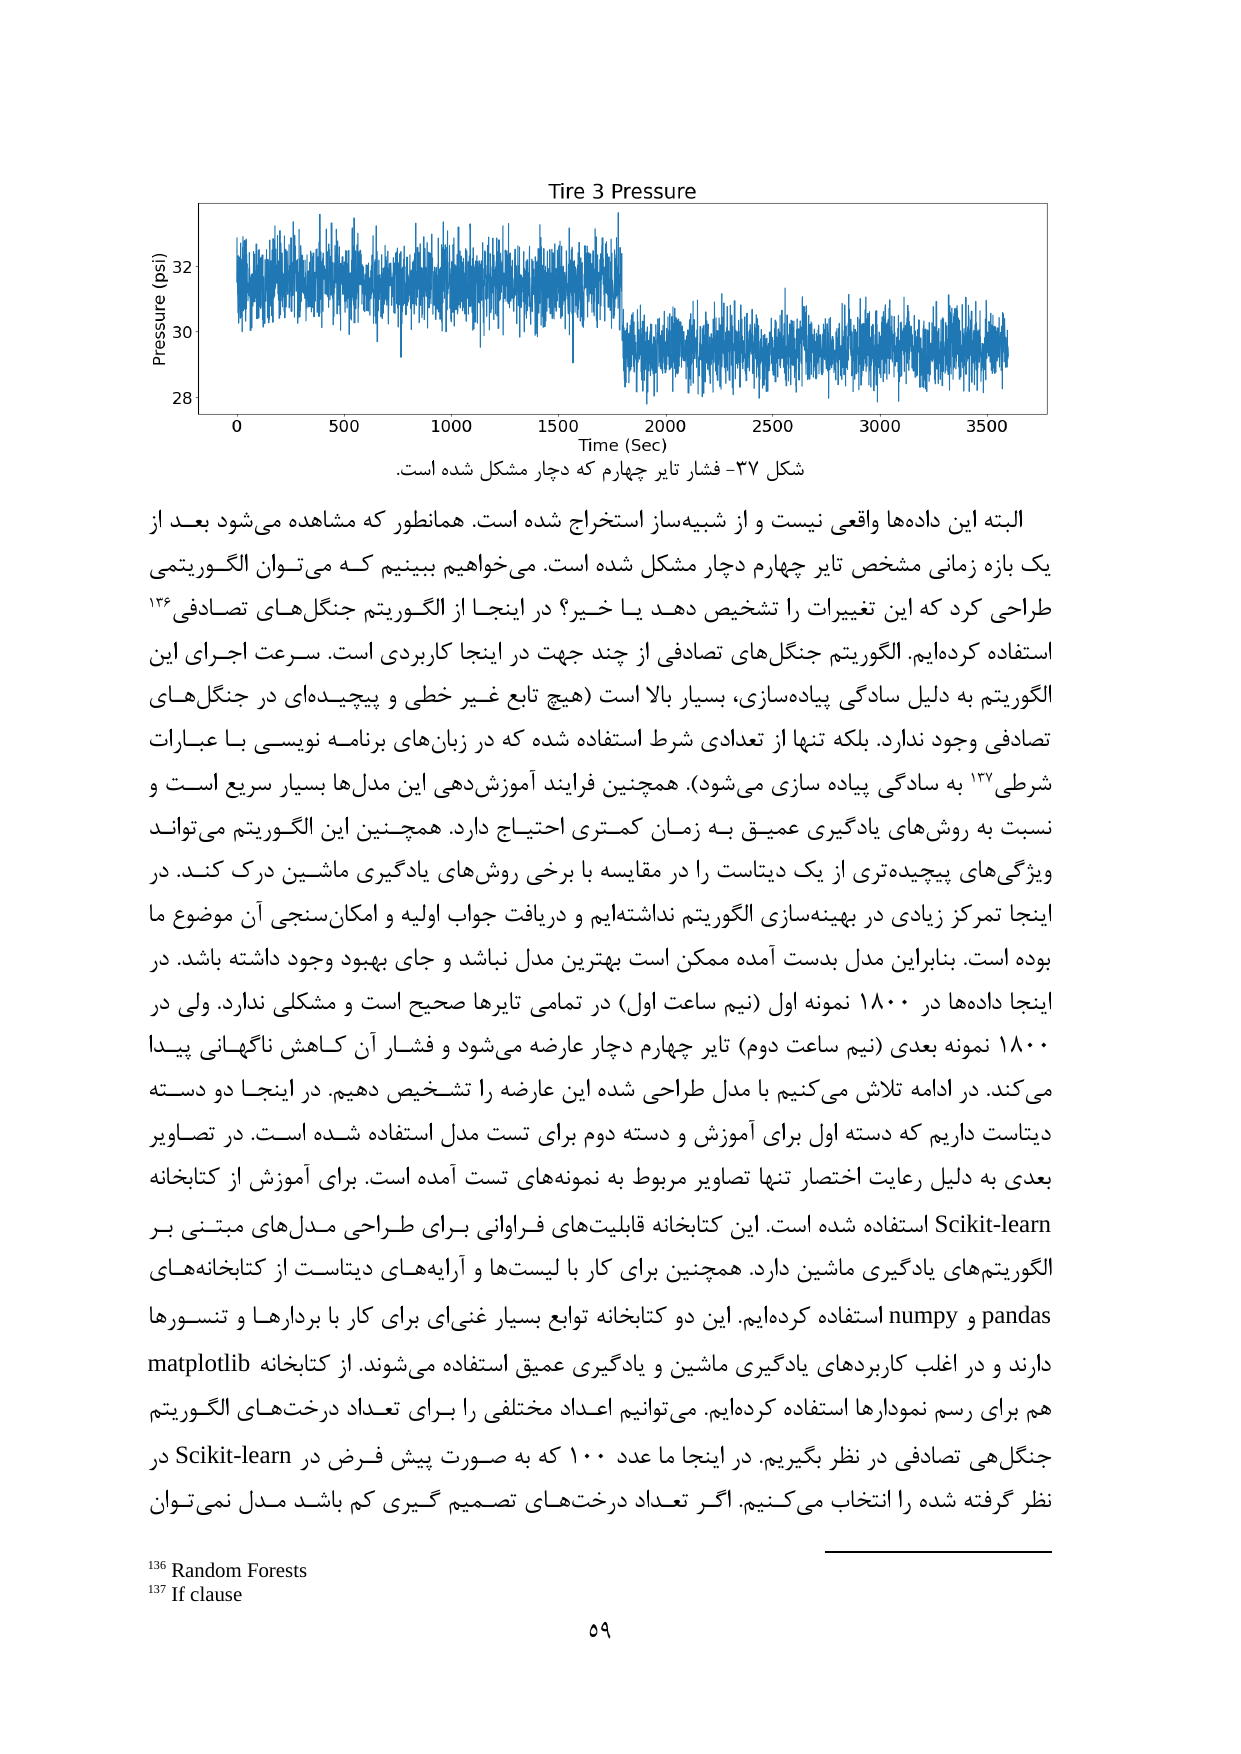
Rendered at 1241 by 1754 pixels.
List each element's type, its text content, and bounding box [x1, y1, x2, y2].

text شکل 37- فشار تایر چهارم که دچار مشکل شده است. [148, 459, 1051, 484]
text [148, 509, 1051, 1517]
picture [147, 177, 1052, 459]
